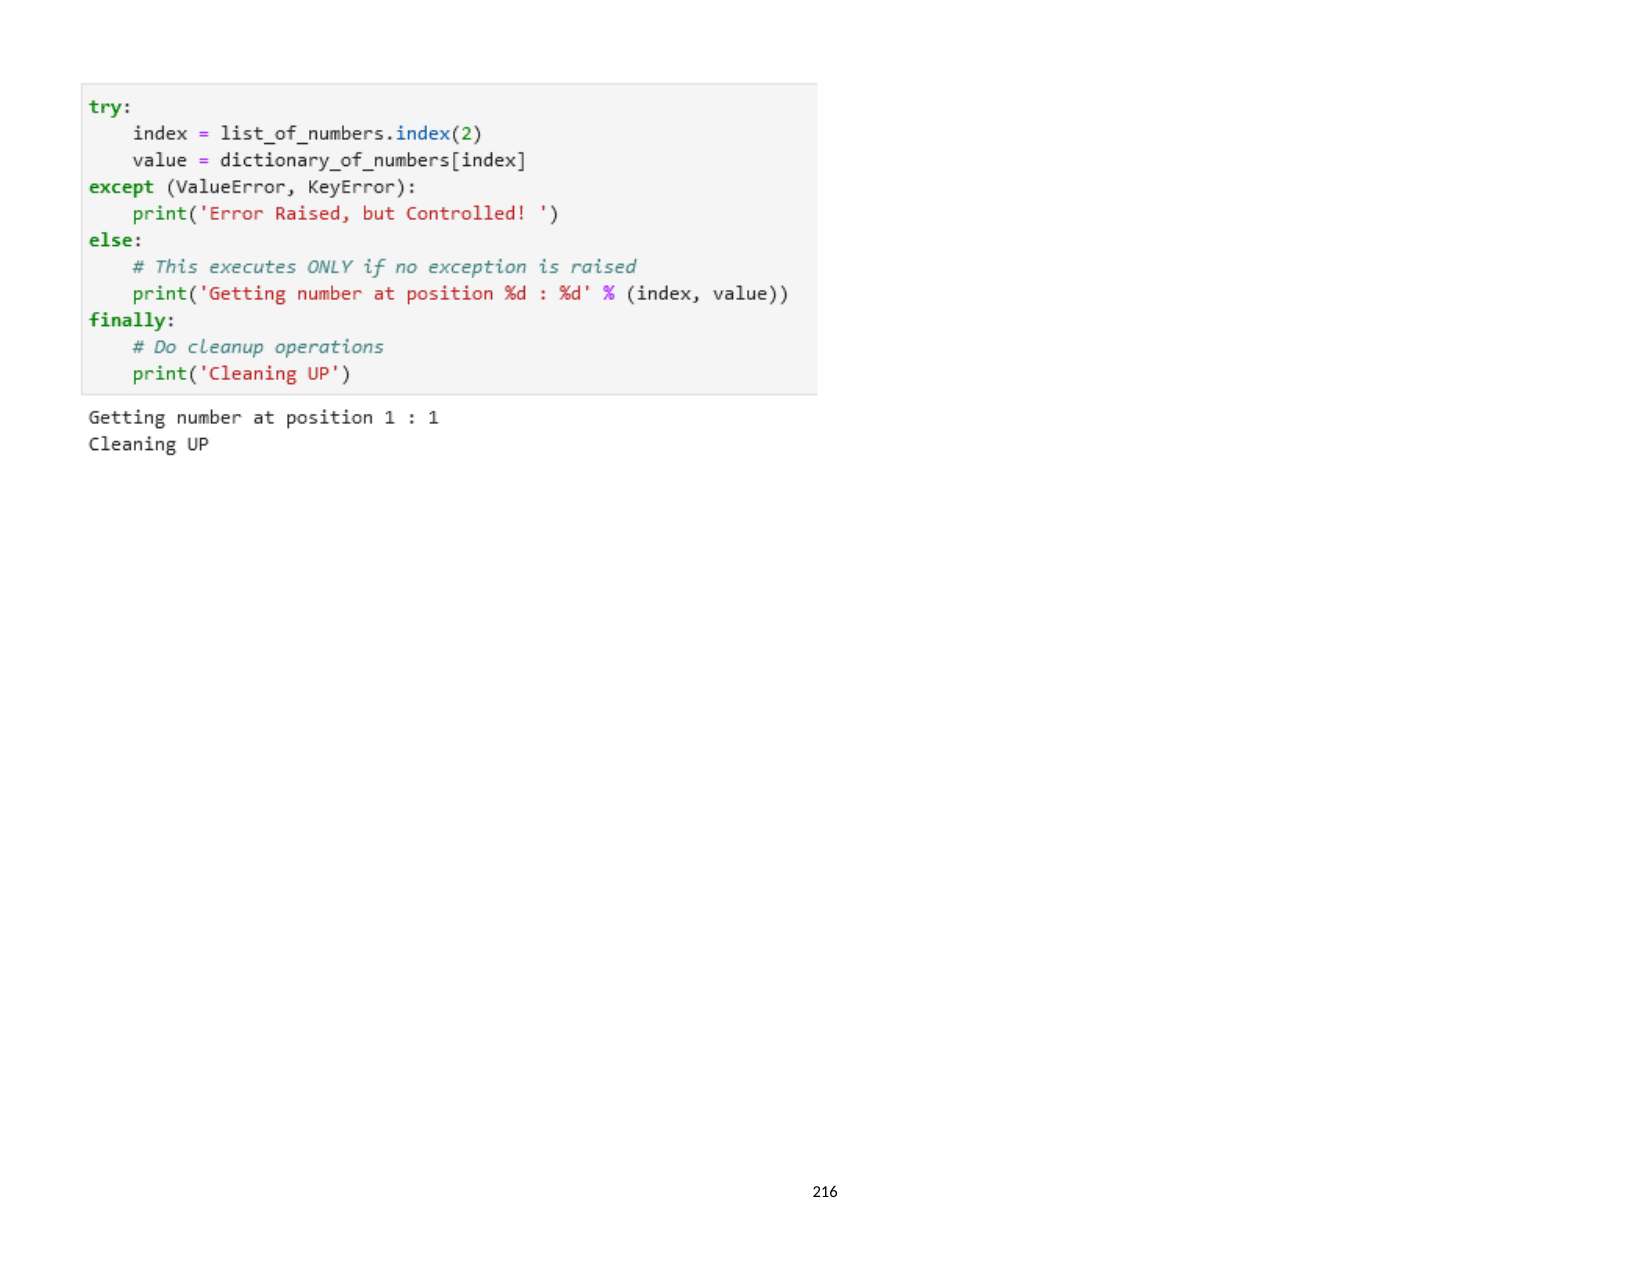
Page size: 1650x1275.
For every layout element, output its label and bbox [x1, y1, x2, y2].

picture [75, 75, 818, 471]
